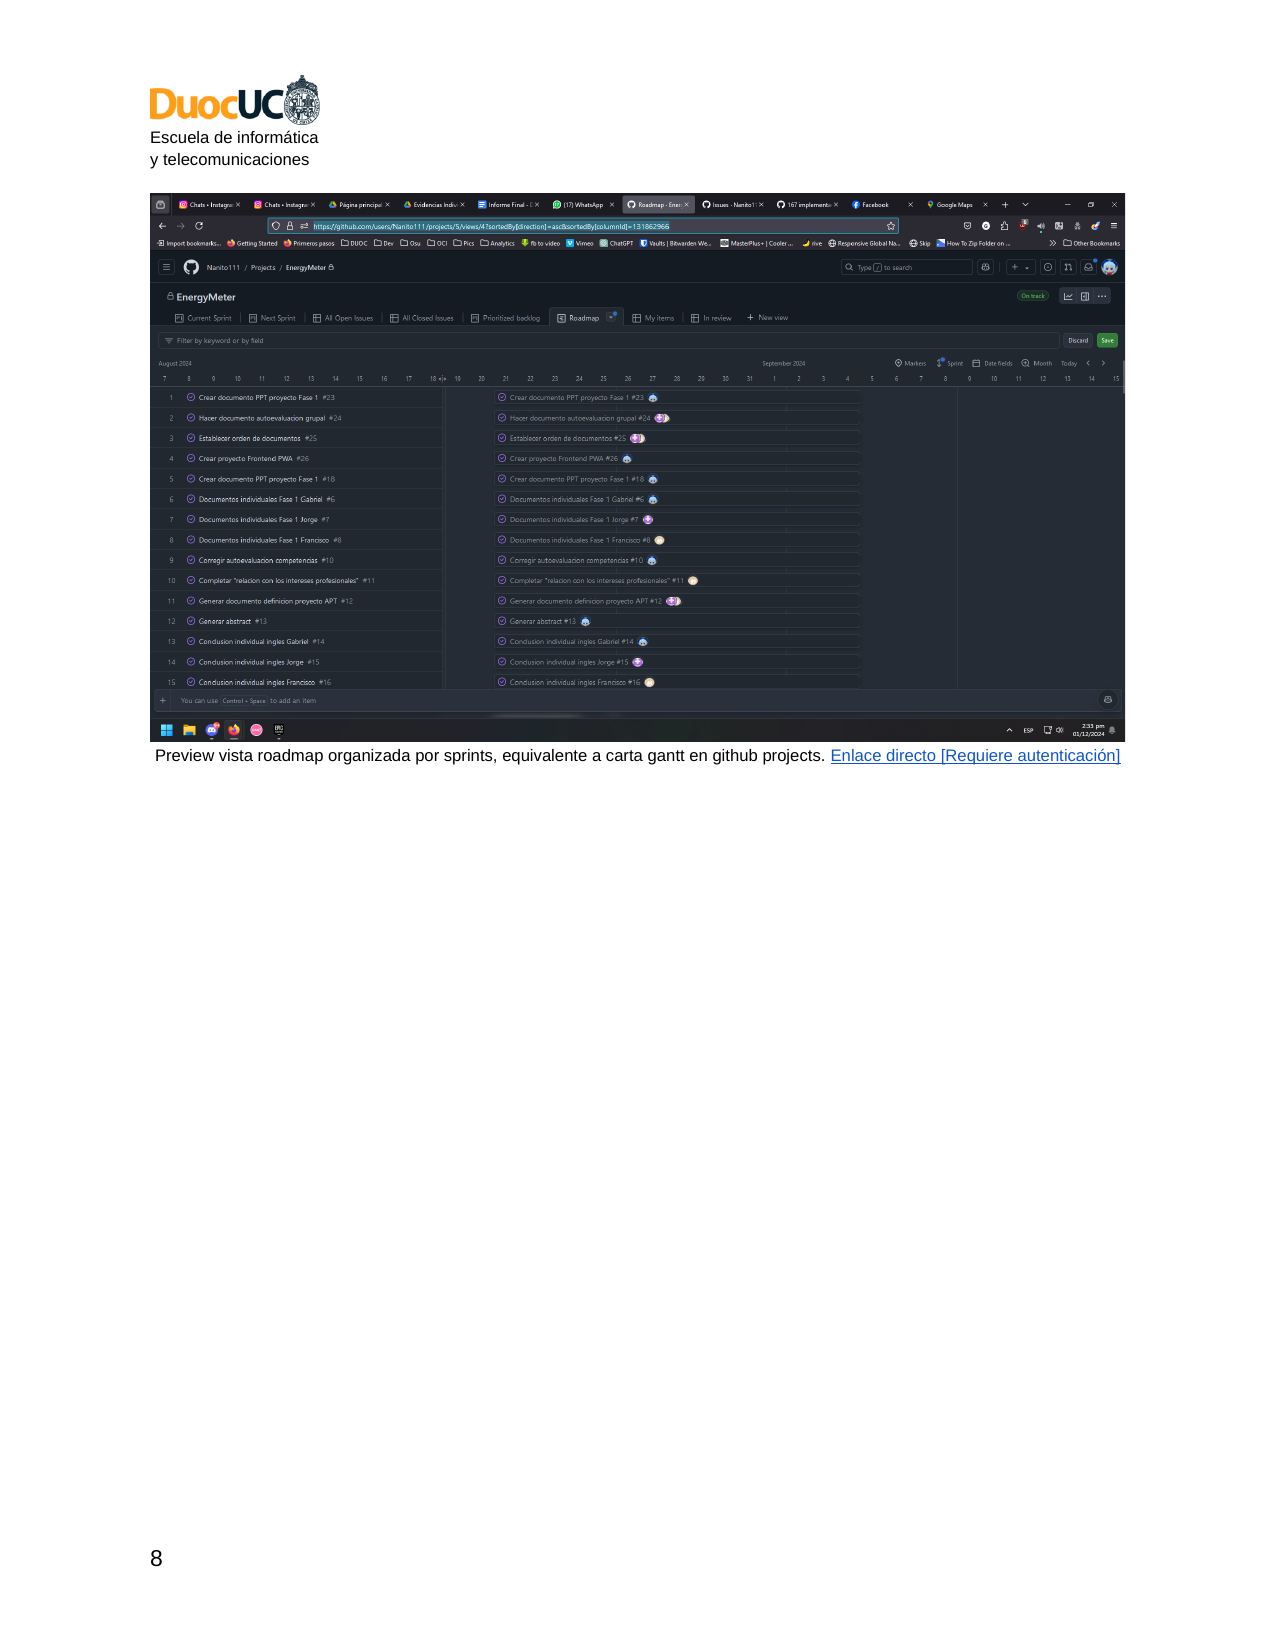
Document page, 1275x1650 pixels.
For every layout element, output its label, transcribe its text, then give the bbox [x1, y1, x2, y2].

picture [150, 193, 1125, 742]
text Preview vista roadmap organizada por sprints, equivalente a carta gantt en github projects. Enlace directo [Requiere autenticación] [150, 746, 1125, 795]
picture [150, 75, 320, 125]
